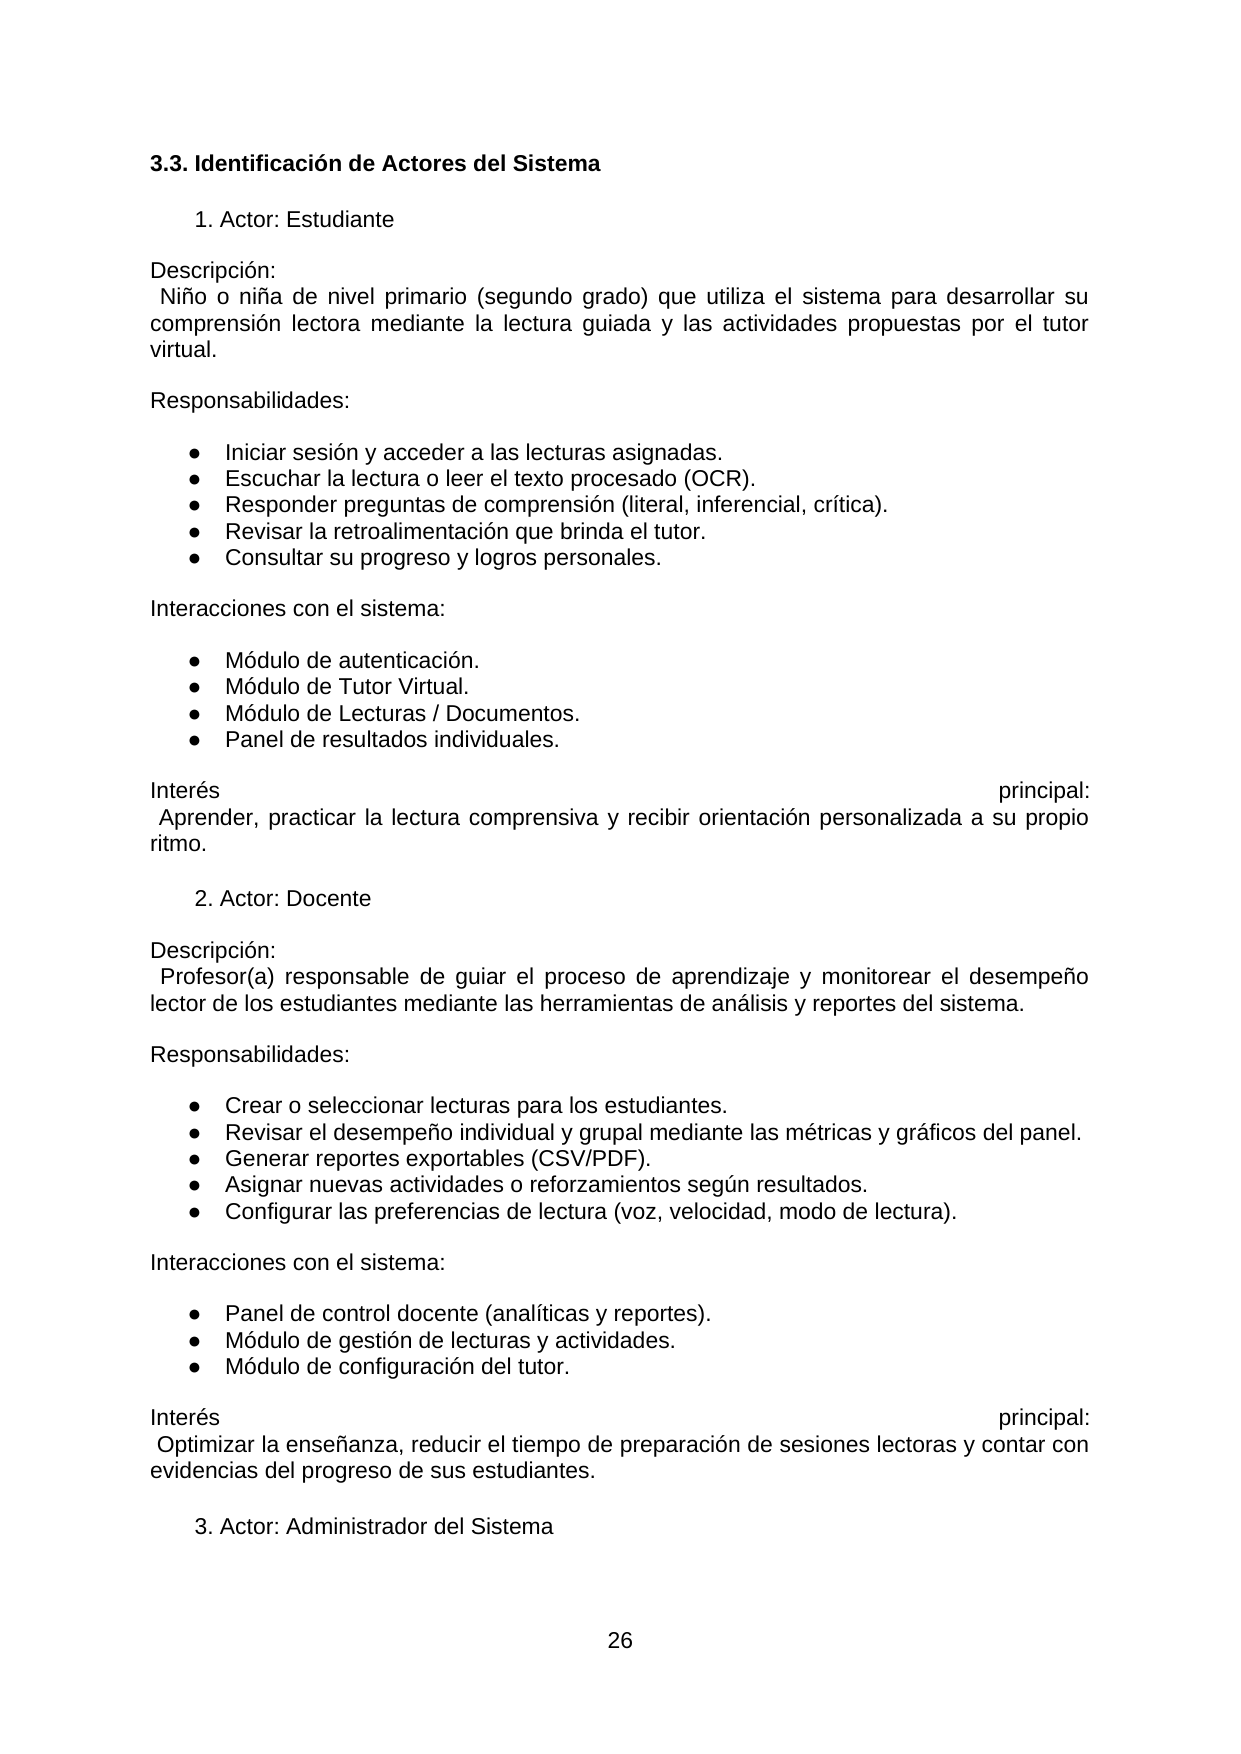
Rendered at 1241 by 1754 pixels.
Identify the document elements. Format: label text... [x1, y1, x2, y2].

subtitle Revisar el desempeño individual y grupal mediante las métricas y gráficos del panel. [187, 1118, 1090, 1145]
subtitle Generar reportes exportables (CSV/PDF). [187, 1145, 1090, 1171]
subtitle Interés principal: Optimizar la enseñanza, reducir el tiempo de preparación de sesiones lectoras y contar con evidencias del progreso de sus estudiantes. [150, 1404, 1090, 1483]
subtitle Módulo de configuración del tutor. [187, 1353, 1090, 1379]
subtitle Escuchar la lectura o leer el texto procesado (OCR). [187, 465, 1090, 491]
subtitle Descripción: Niño o niña de nivel primario (segundo grado) que utiliza el sistema para desarrollar su comprensión lectora mediante la lectura guiada y las actividades propuestas por el tutor virtual. [150, 257, 1090, 362]
subtitle Módulo de autenticación. [187, 647, 1090, 673]
subtitle Responder preguntas de comprensión (literal, inferencial, crítica). [187, 491, 1090, 518]
subtitle Interés principal: Aprender, practicar la lectura comprensiva y recibir orientación personalizada a su propio ritmo. [150, 777, 1090, 856]
subtitle Descripción: Profesor(a) responsable de guiar el proceso de aprendizaje y monitorear el desempeño lector de los estudiantes mediante las herramientas de análisis y reportes del sistema. [150, 937, 1090, 1016]
subtitle Módulo de gestión de lecturas y actividades. [187, 1327, 1090, 1353]
subtitle Responsabilidades: [150, 1041, 1090, 1067]
subtitle 1. Actor: Estudiante [194, 206, 1090, 232]
subtitle Interacciones con el sistema: [150, 1249, 1090, 1275]
subtitle Configurar las preferencias de lectura (voz, velocidad, modo de lectura). [187, 1198, 1090, 1224]
subtitle 3. Actor: Administrador del Sistema [194, 1513, 1090, 1539]
subtitle Asignar nuevas actividades o reforzamientos según resultados. [187, 1171, 1090, 1198]
subtitle Panel de control docente (analíticas y reportes). [187, 1300, 1090, 1327]
subtitle Módulo de Tutor Virtual. [187, 673, 1090, 699]
subtitle Interacciones con el sistema: [150, 595, 1090, 622]
subtitle Módulo de Lecturas / Documentos. [187, 699, 1090, 726]
subtitle 2. Actor: Docente [194, 885, 1090, 912]
subtitle Revisar la retroalimentación que brinda el tutor. [187, 518, 1090, 544]
subtitle Responsabilidades: [150, 387, 1090, 414]
subtitle Crear o seleccionar lecturas para los estudiantes. [187, 1092, 1090, 1118]
subtitle Identificación de Actores del Sistema [150, 150, 1090, 176]
subtitle Consultar su progreso y logros personales. [187, 544, 1090, 570]
subtitle Iniciar sesión y acceder a las lecturas asignadas. [187, 439, 1090, 465]
subtitle Panel de resultados individuales. [187, 726, 1090, 752]
